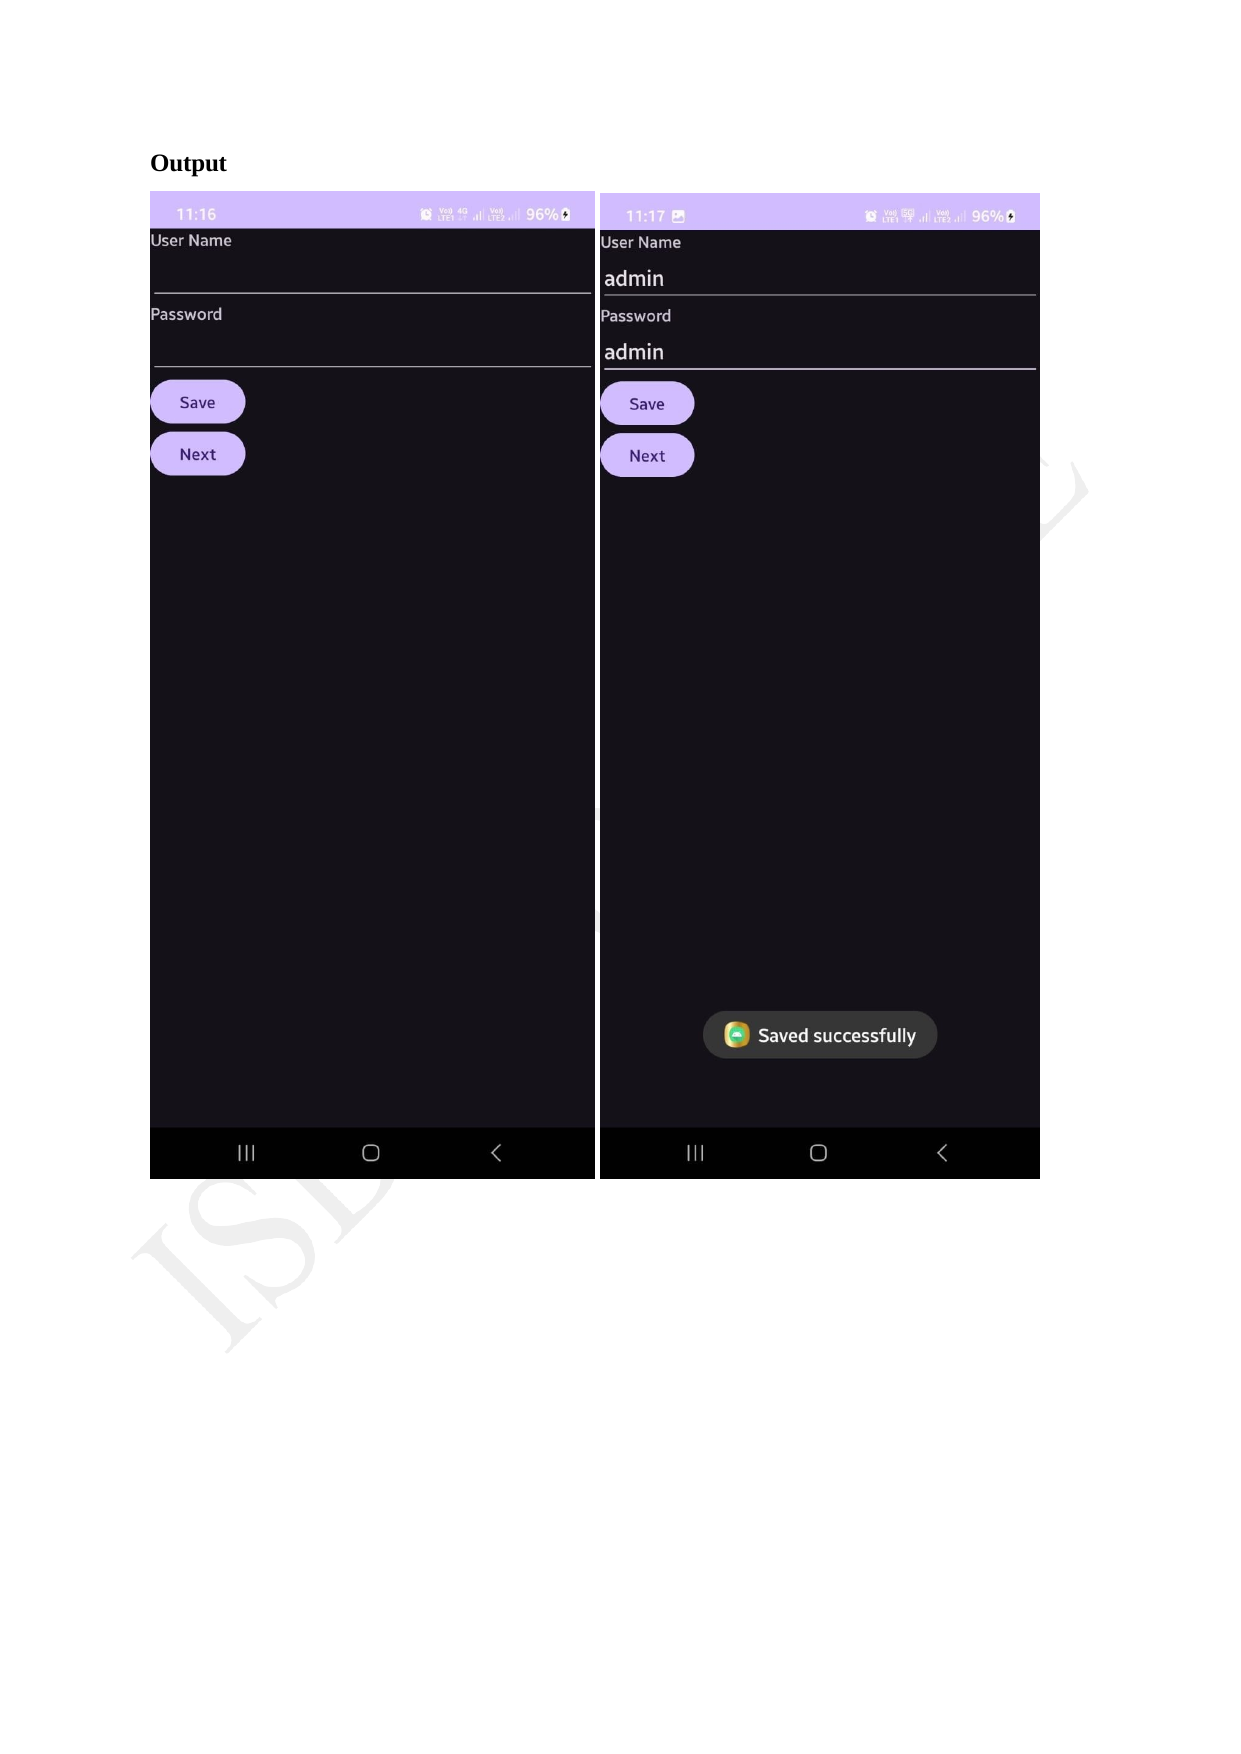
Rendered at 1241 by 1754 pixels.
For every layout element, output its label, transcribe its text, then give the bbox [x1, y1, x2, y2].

text Output [150, 148, 1105, 176]
picture [130, 191, 1089, 1354]
